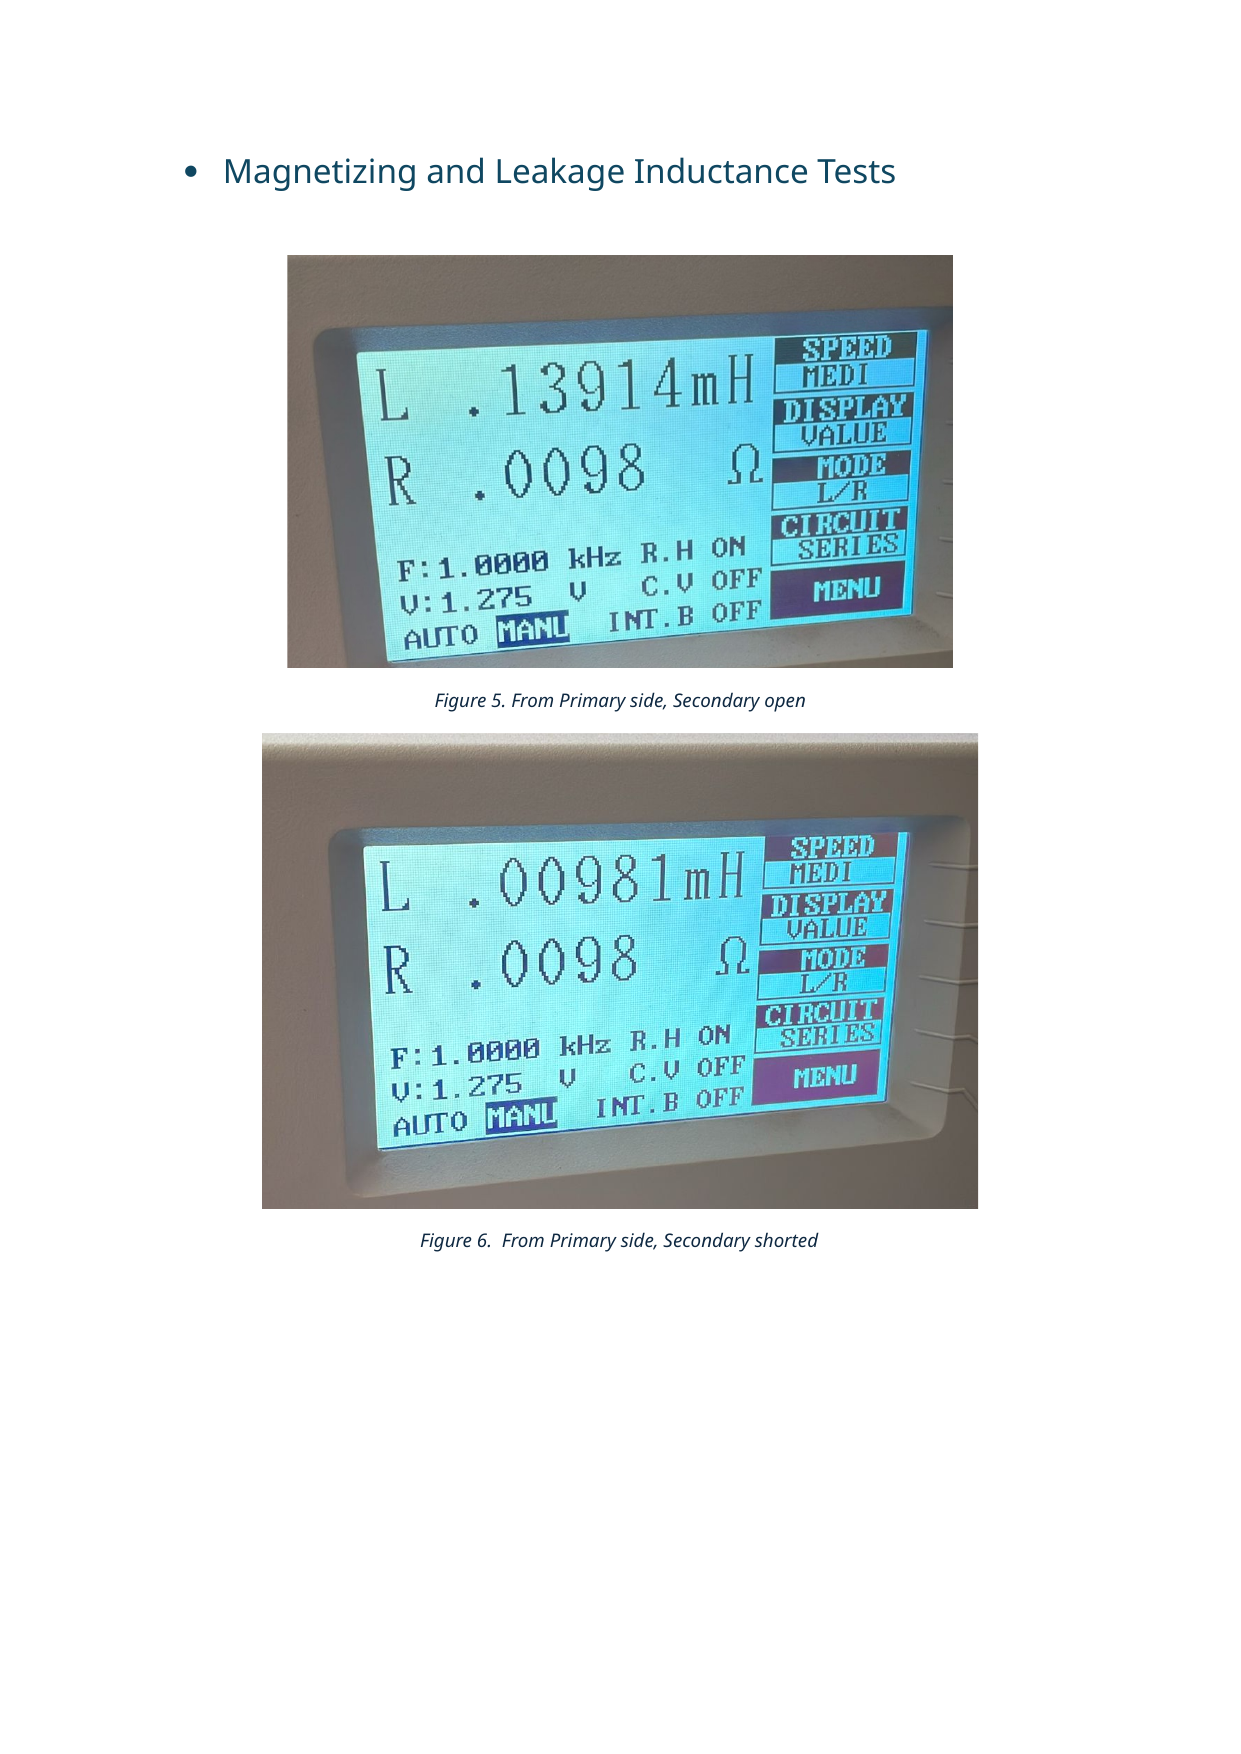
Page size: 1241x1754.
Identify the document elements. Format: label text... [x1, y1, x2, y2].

picture [262, 733, 979, 1209]
text Figure 5. From Primary side, Secondary open [148, 687, 1093, 712]
subtitle Magnetizing and Leakage Inductance Tests [185, 148, 1093, 193]
text Figure 6. From Primary side, Secondary shorted [148, 1227, 1093, 1253]
picture [287, 255, 953, 668]
